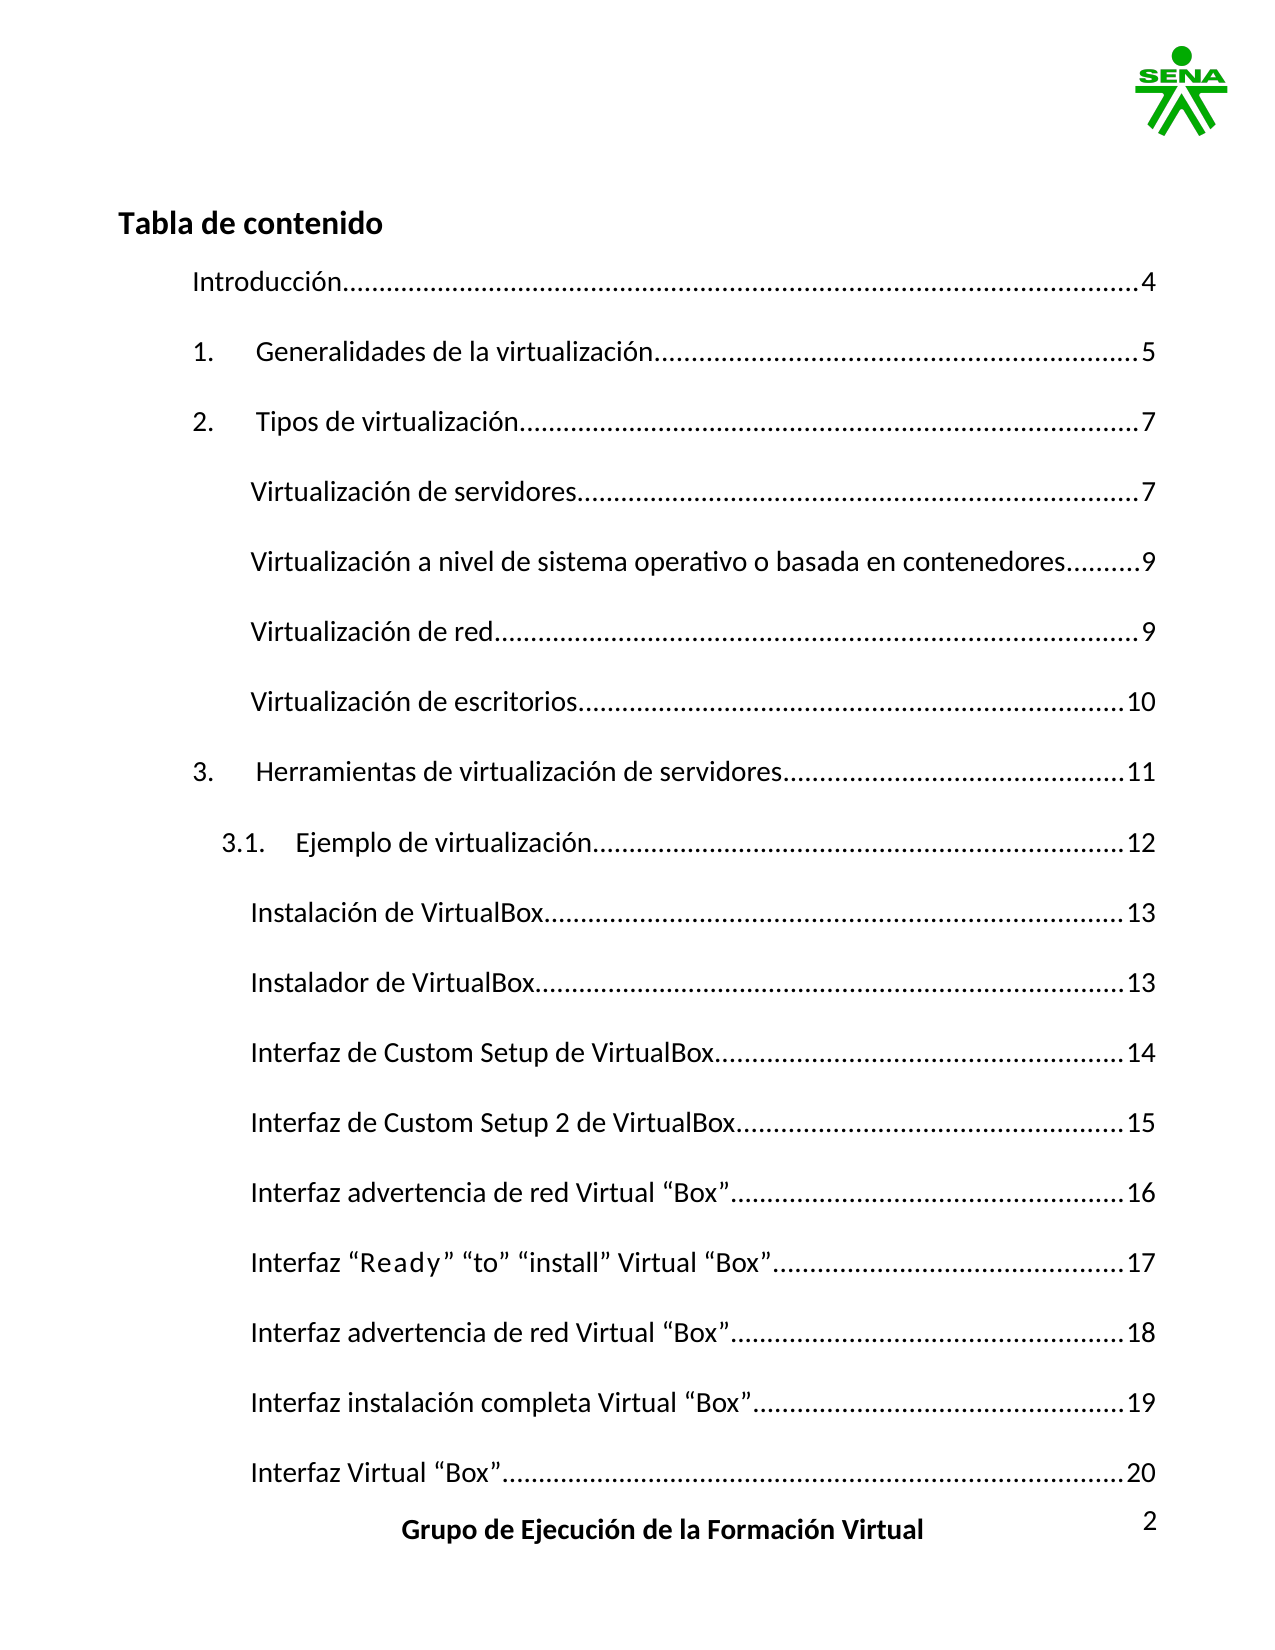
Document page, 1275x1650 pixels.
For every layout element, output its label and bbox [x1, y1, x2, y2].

picture [1135, 46, 1228, 136]
